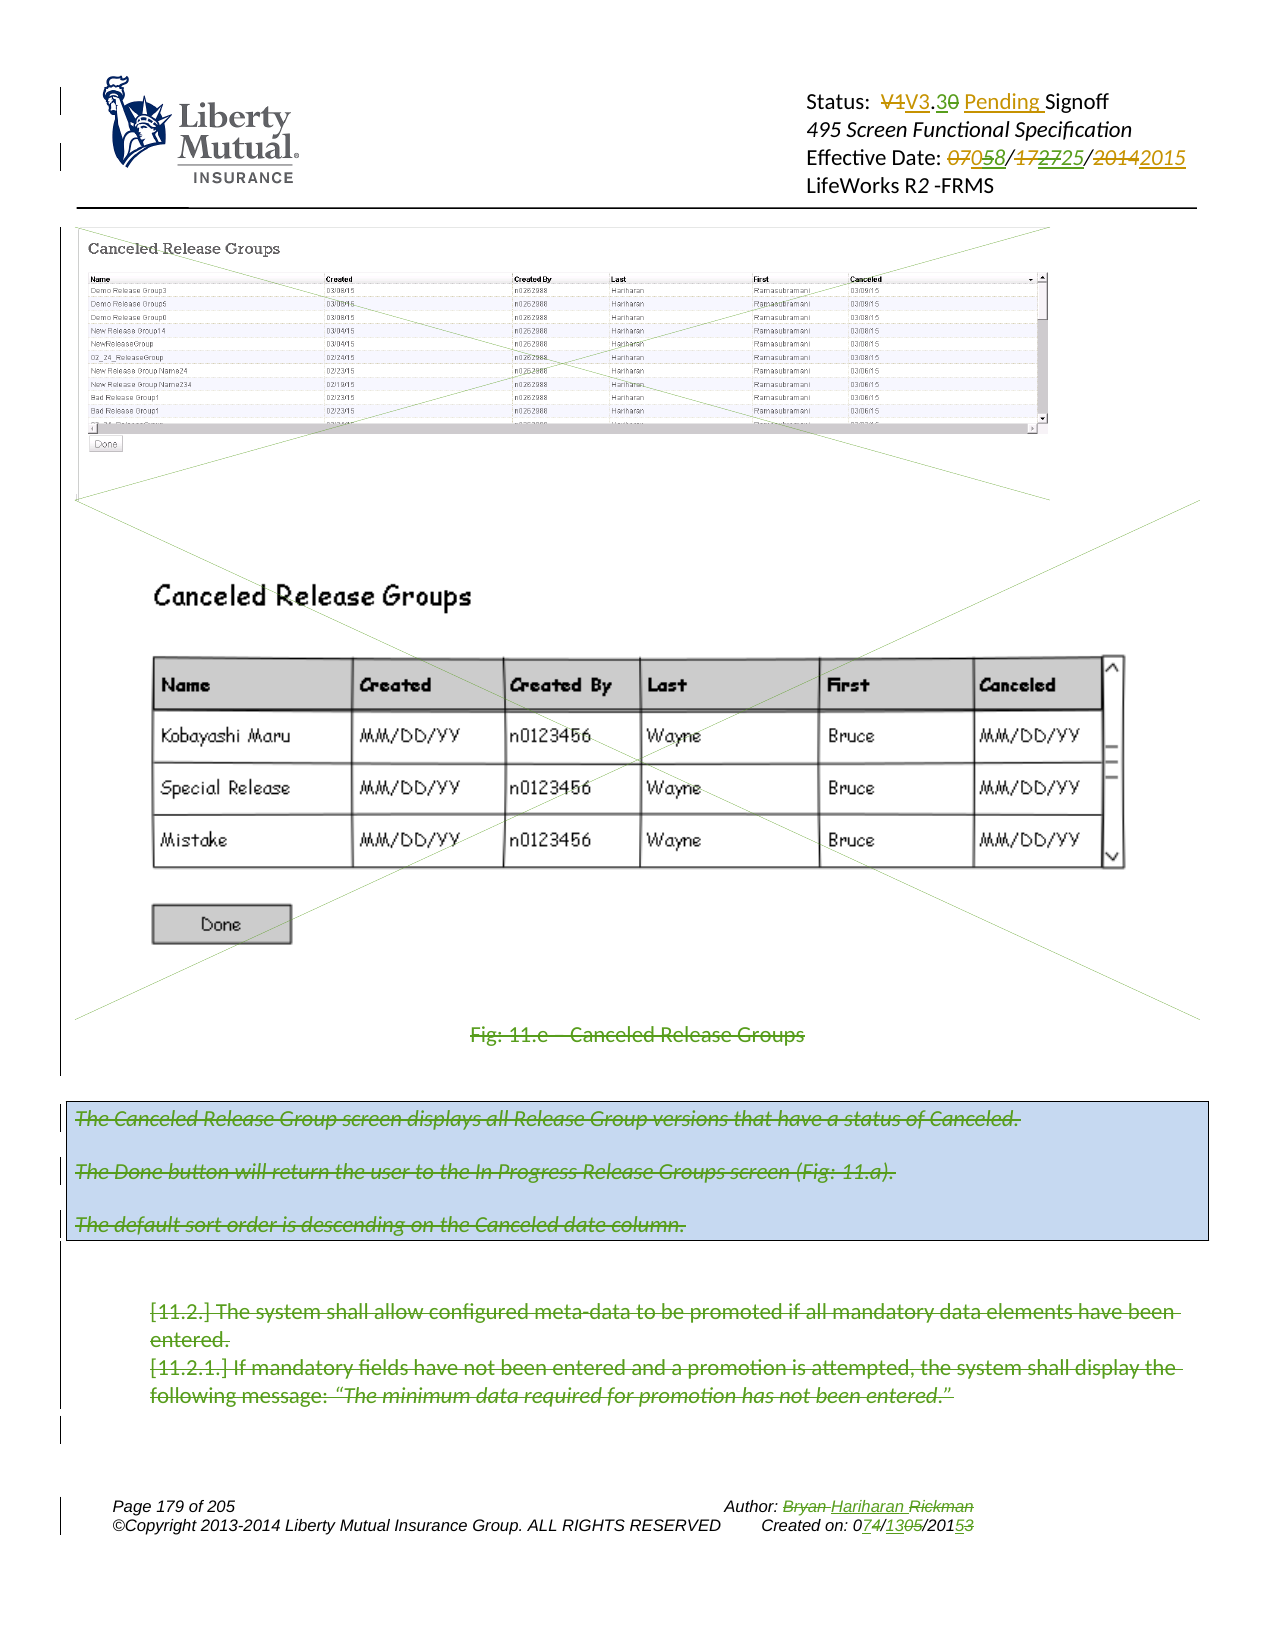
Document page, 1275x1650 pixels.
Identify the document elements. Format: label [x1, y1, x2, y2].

picture [77, 364, 1197, 759]
picture [75, 501, 635, 1019]
picture [80, 52, 322, 206]
picture [565, 228, 1050, 499]
picture [79, 227, 1046, 363]
picture [77, 761, 1198, 1020]
picture [640, 501, 1200, 1019]
picture [75, 228, 559, 499]
